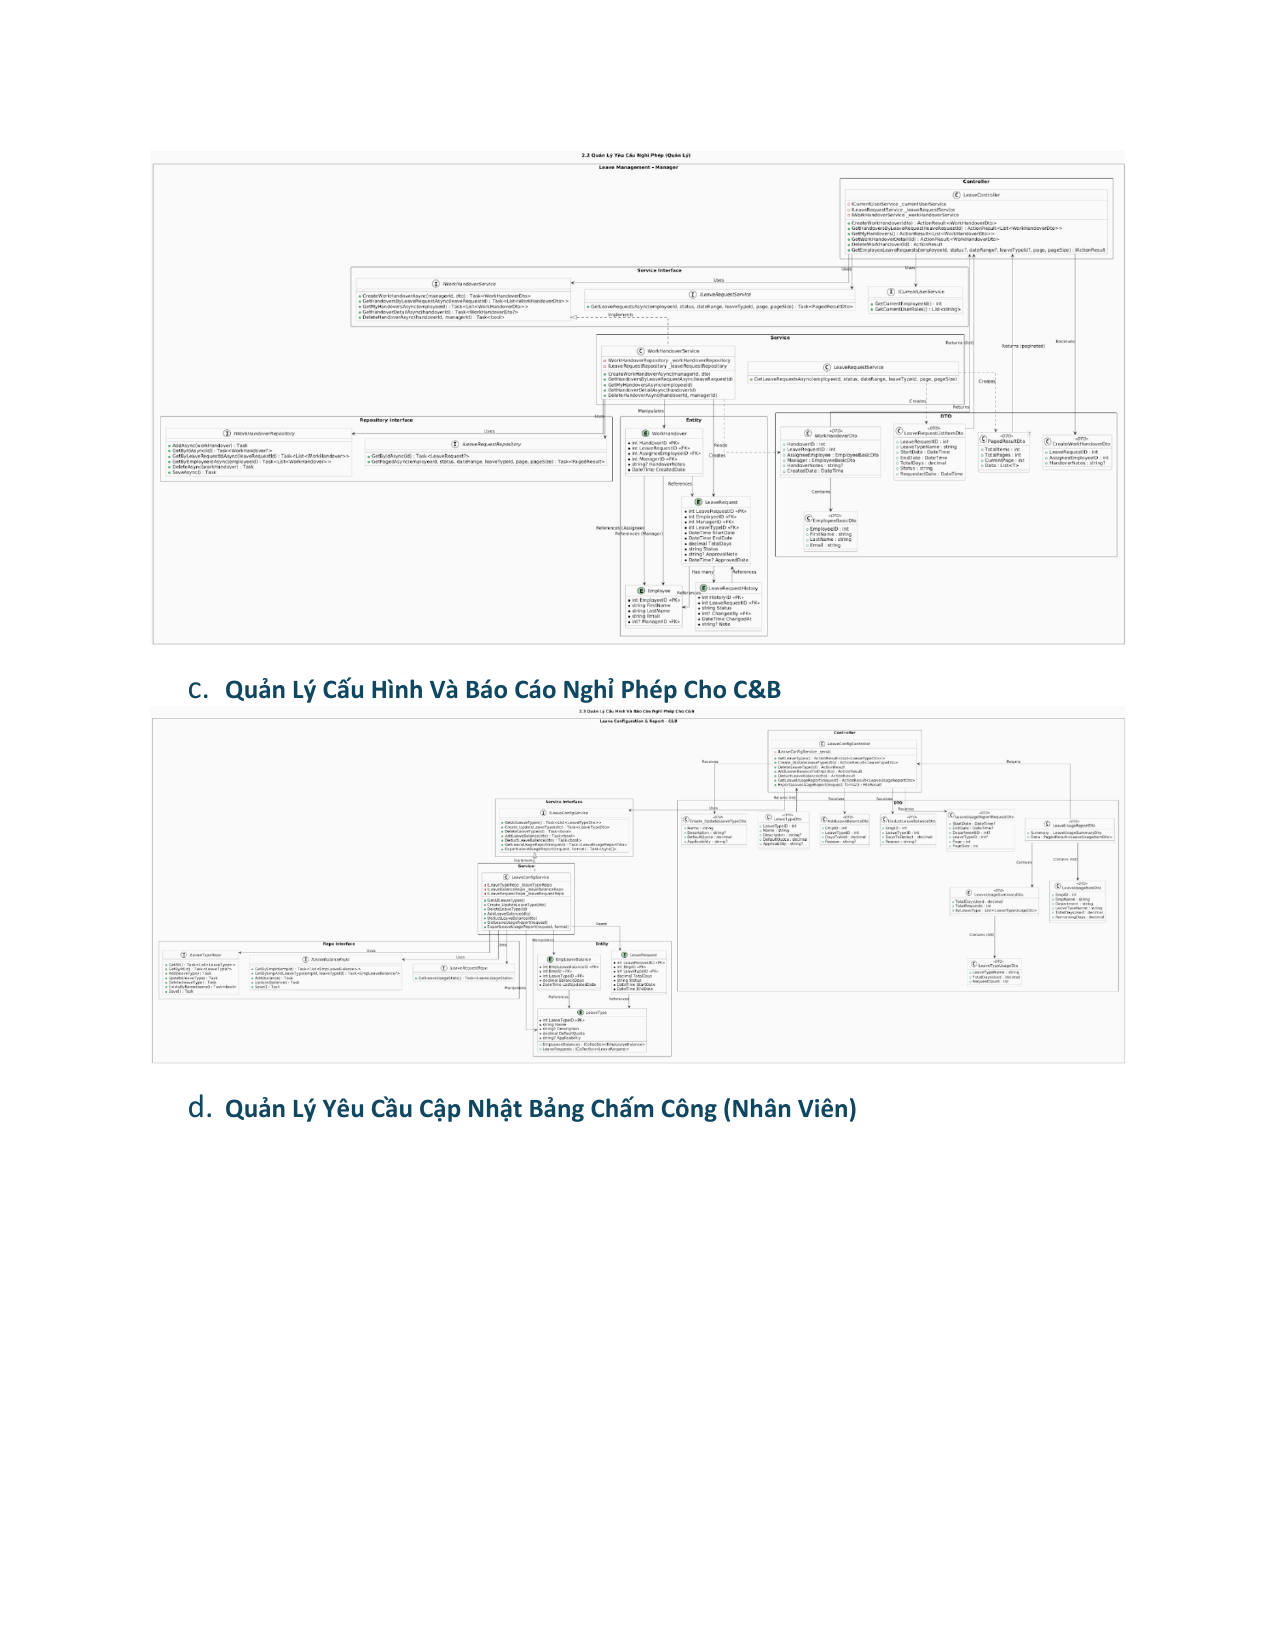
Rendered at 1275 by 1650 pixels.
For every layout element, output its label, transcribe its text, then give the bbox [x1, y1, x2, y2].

picture [150, 706, 1125, 1064]
picture [150, 150, 1125, 645]
subtitle Quản Lý Yêu Cầu Cập Nhật Bảng Chấm Công (Nhân Viên) [187, 1085, 1125, 1126]
subtitle Quản Lý Cấu Hình Và Báo Cáo Nghỉ Phép Cho C&B [187, 666, 1125, 706]
